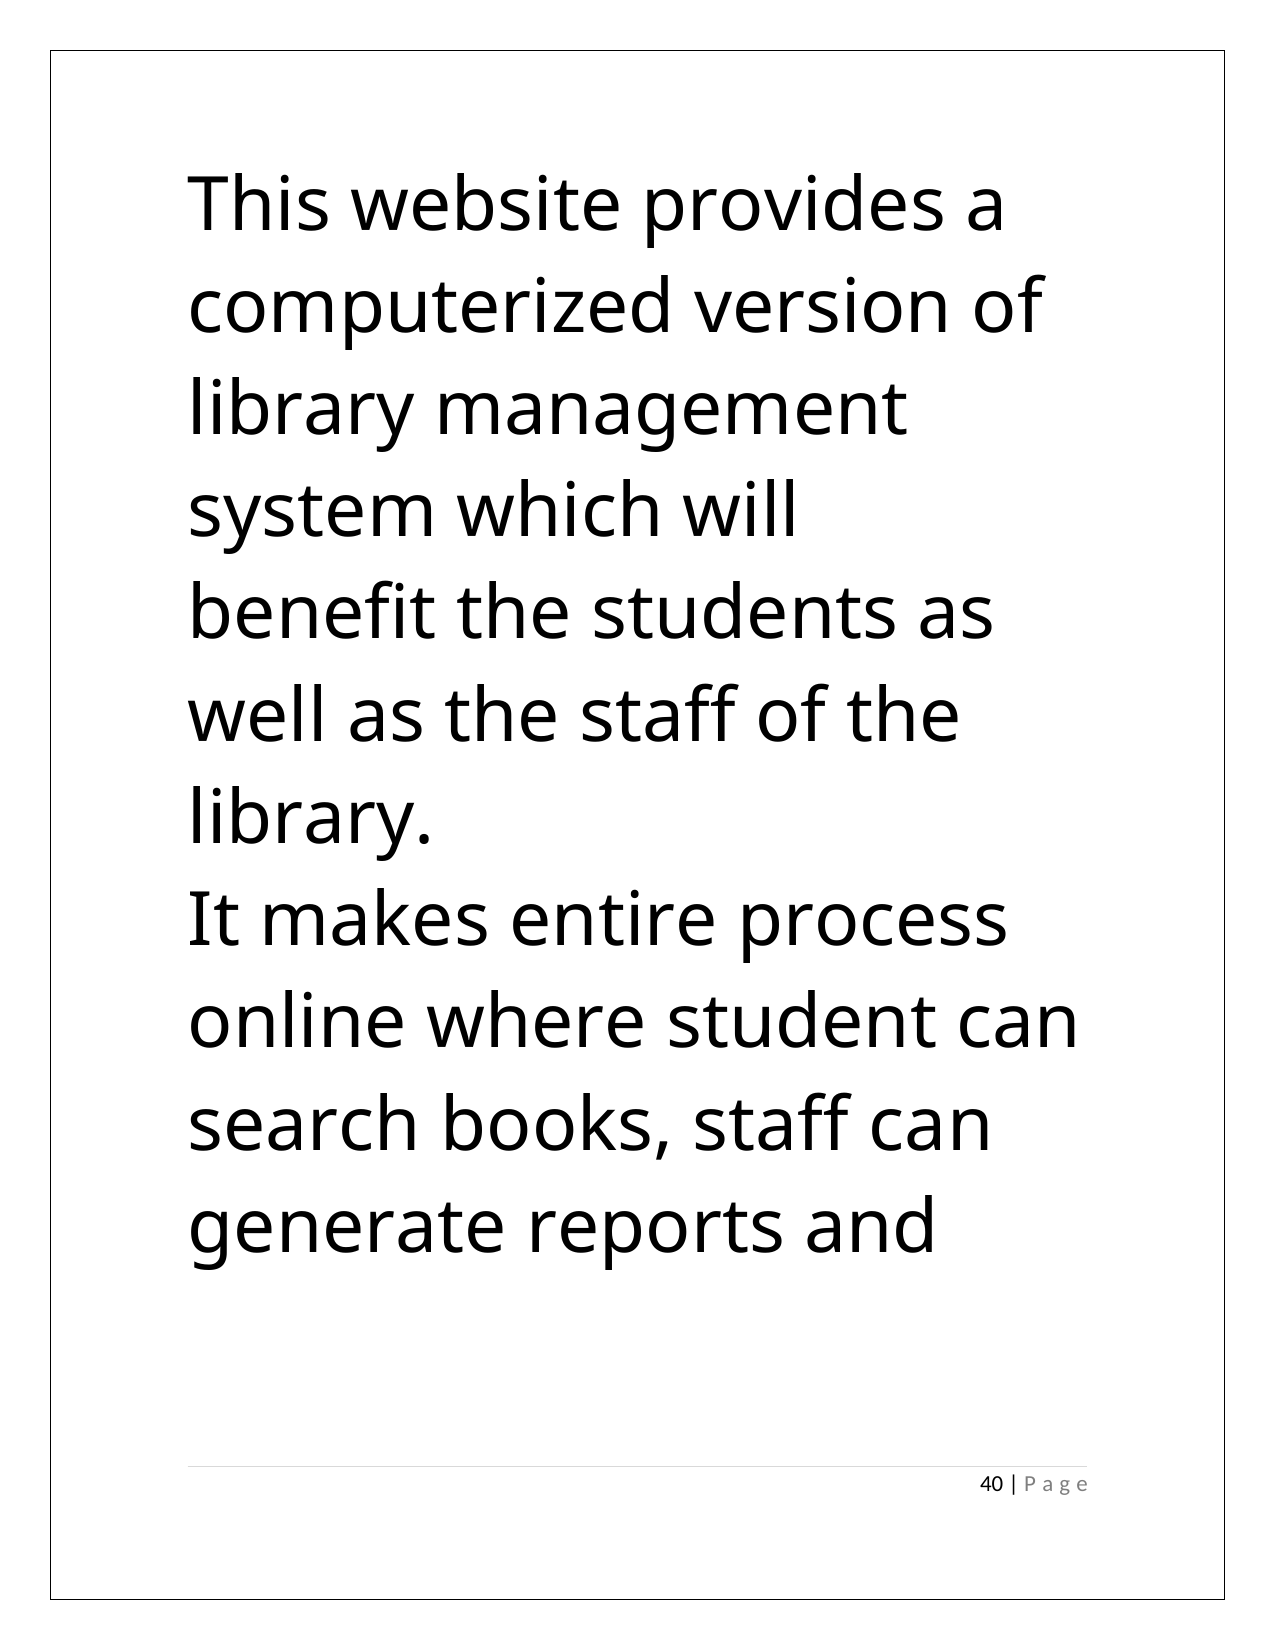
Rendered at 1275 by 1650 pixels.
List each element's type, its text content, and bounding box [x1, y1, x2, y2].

text benefit the students as well as the staff of the library. [187, 559, 1087, 865]
text This website provides a computerized version of library management system which will [187, 150, 1087, 559]
text It makes entire process online where student can search books, staff can generate reports and [187, 865, 1087, 1274]
